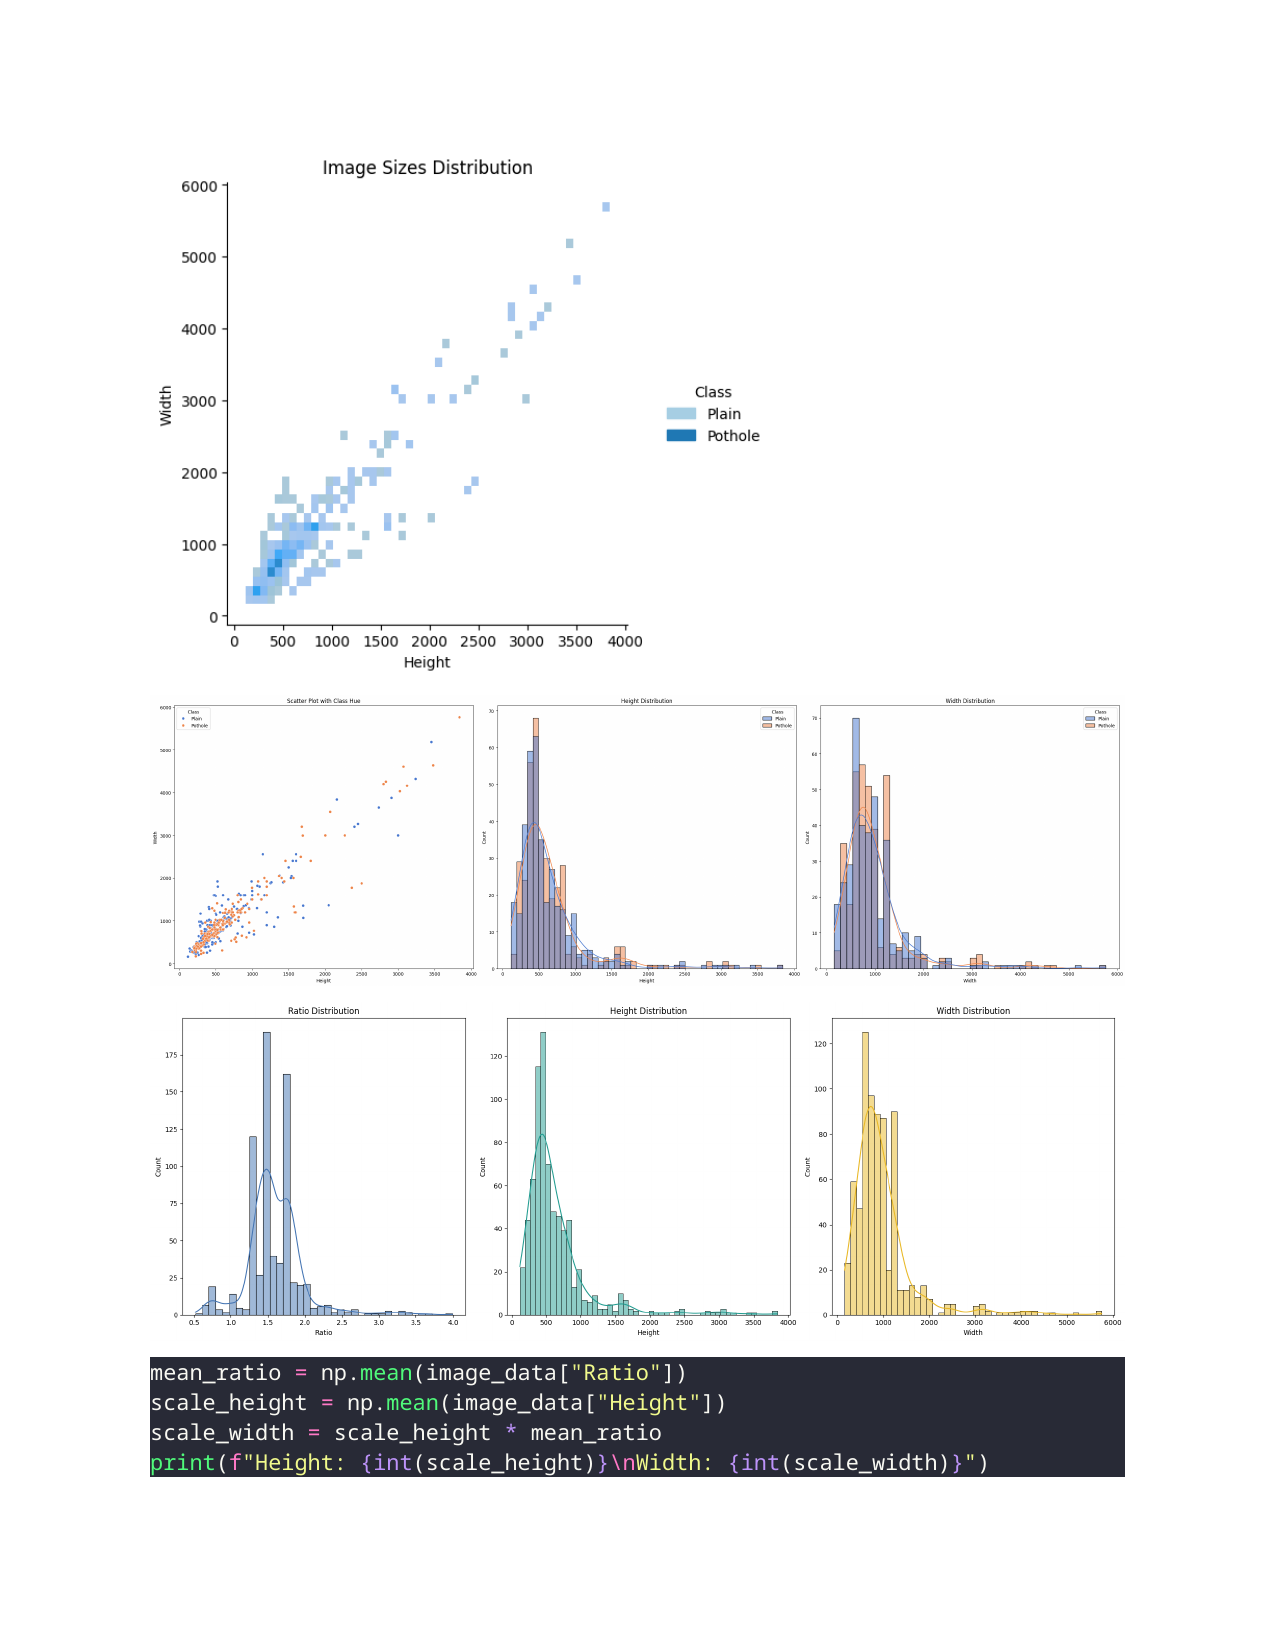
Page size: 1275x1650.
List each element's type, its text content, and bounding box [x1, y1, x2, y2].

picture [150, 150, 773, 680]
picture [150, 695, 1125, 986]
text scale_height = np.mean(image_data["Height"]) [150, 1387, 1125, 1417]
text scale_width = scale_height * mean_ratio [150, 1417, 1125, 1447]
text mean_ratio = np.mean(image_data["Ratio"]) [150, 1357, 1125, 1387]
text print(f"Height: {int(scale_height)}\nWidth: {int(scale_width)}") [150, 1447, 1125, 1477]
picture [150, 1002, 1125, 1341]
